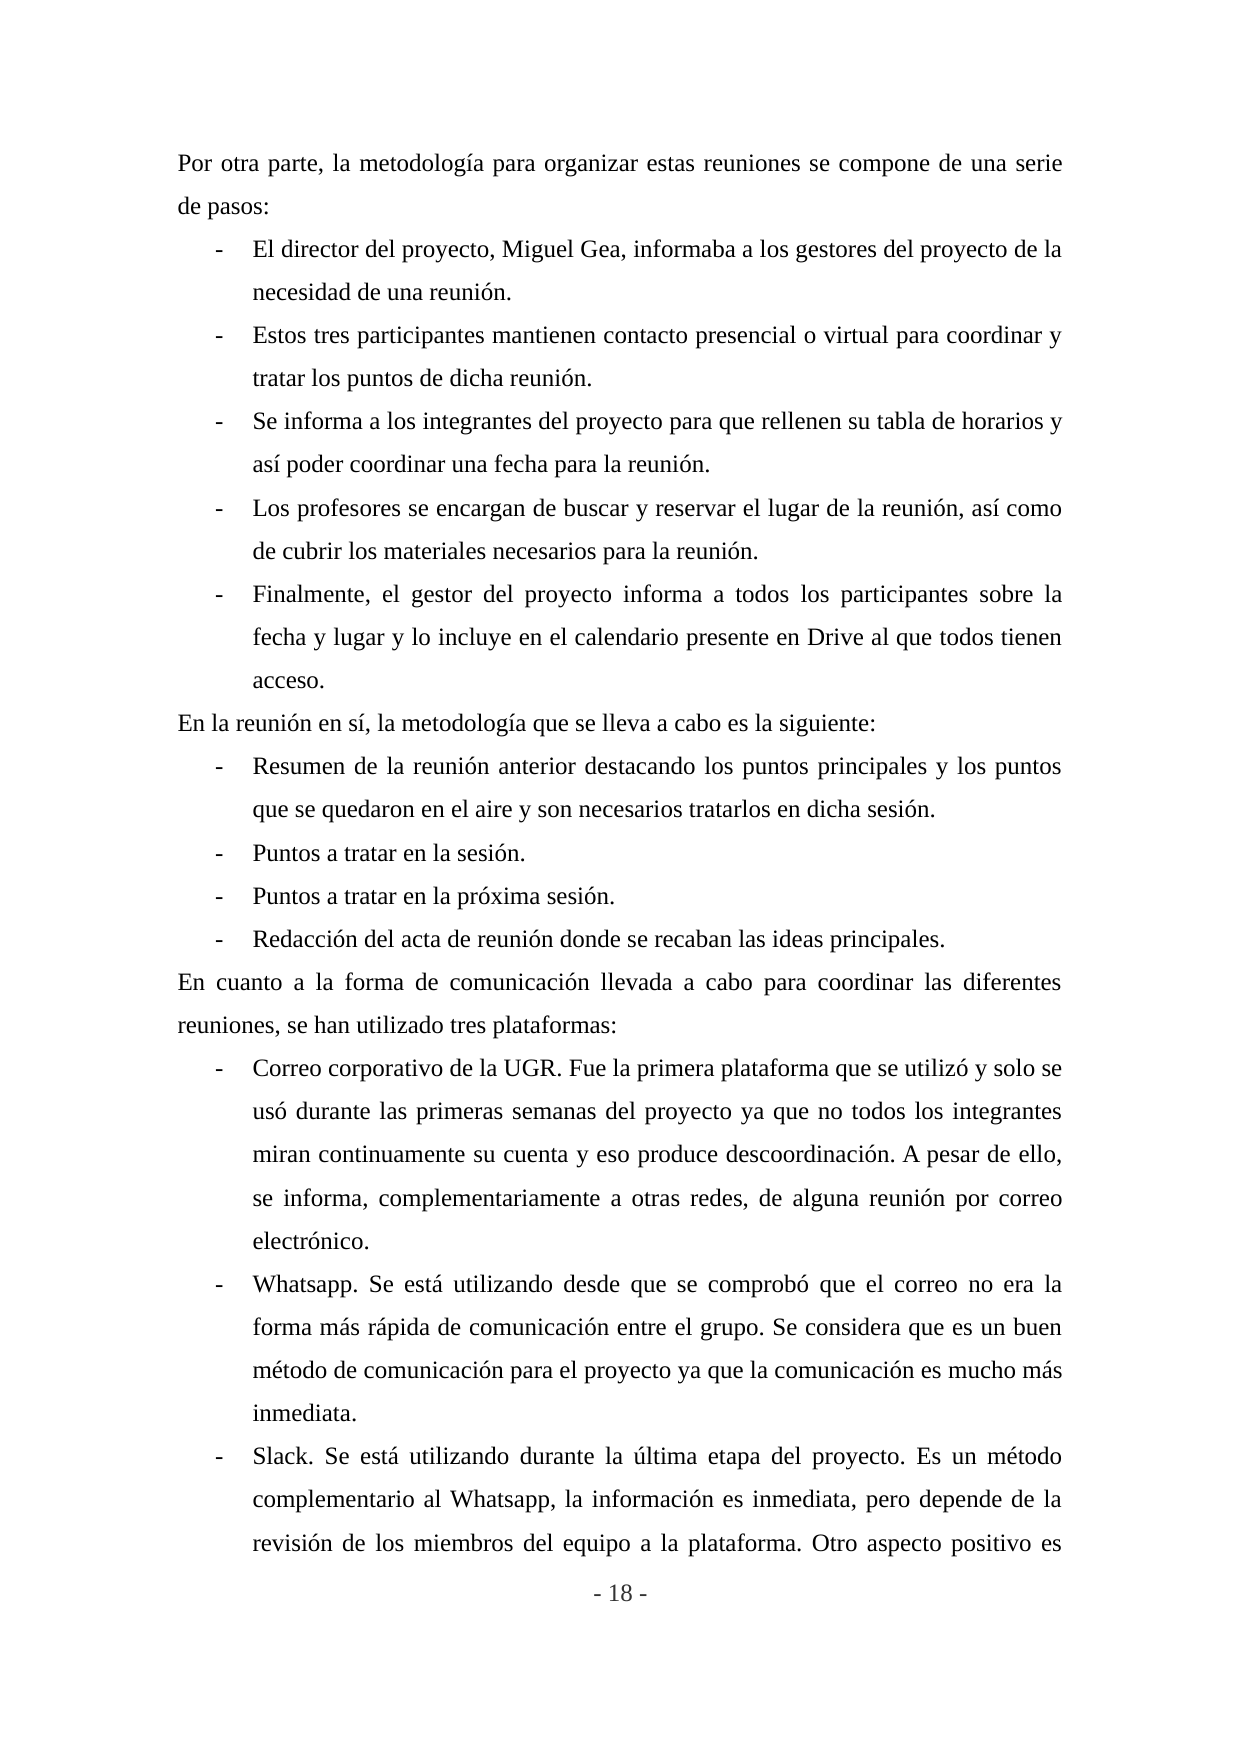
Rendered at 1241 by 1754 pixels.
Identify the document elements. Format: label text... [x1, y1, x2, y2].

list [215, 1441, 1063, 1556]
list Redacción del acta de reunión donde se recaban las ideas principales. [215, 924, 1063, 953]
list Se informa a los integrantes del proyecto para que rellenen su tabla de horarios y así poder coordinar una fecha para la reunión. [215, 406, 1063, 478]
list Finalmente, el gestor del proyecto informa a todos los participantes sobre la fecha y lugar y lo incluye en el calendario presente en Drive al que todos tienen acceso. [215, 579, 1063, 694]
list El director del proyecto, Miguel Gea, informaba a los gestores del proyecto de la necesidad de una reunión. [215, 234, 1063, 306]
list Resumen de la reunión anterior destacando los puntos principales y los puntos que se quedaron en el aire y son necesarios tratarlos en dicha sesión. [215, 751, 1063, 823]
text Por otra parte, la metodología para organizar estas reuniones se compone de una serie de pasos: [177, 148, 1063, 219]
list Los profesores se encargan de buscar y reservar el lugar de la reunión, así como de cubrir los materiales necesarios para la reunión. [215, 493, 1063, 564]
list Puntos a tratar en la sesión. [215, 838, 1063, 866]
list Puntos a tratar en la próxima sesión. [215, 881, 1063, 909]
list Correo corporativo de la UGR. Fue la primera plataforma que se utilizó y solo se usó durante las primeras semanas del proyecto ya que no todos los integrantes miran continuamente su cuenta y eso produce descoordinación. A pesar de ello, se informa, complementariamente a otras redes, de alguna reunión por correo electrónico. [215, 1053, 1063, 1254]
list Estos tres participantes mantienen contacto presencial o virtual para coordinar y tratar los puntos de dicha reunión. [215, 320, 1063, 392]
list Whatsapp. Se está utilizando desde que se comprobó que el correo no era la forma más rápida de comunicación entre el grupo. Se considera que es un buen método de comunicación para el proyecto ya que la comunicación es mucho más inmediata. [215, 1269, 1063, 1427]
text En la reunión en sí, la metodología que se lleva a cabo es la siguiente: [177, 708, 1063, 737]
text En cuanto a la forma de comunicación llevada a cabo para coordinar las diferentes reuniones, se han utilizado tres plataformas: [177, 967, 1063, 1039]
